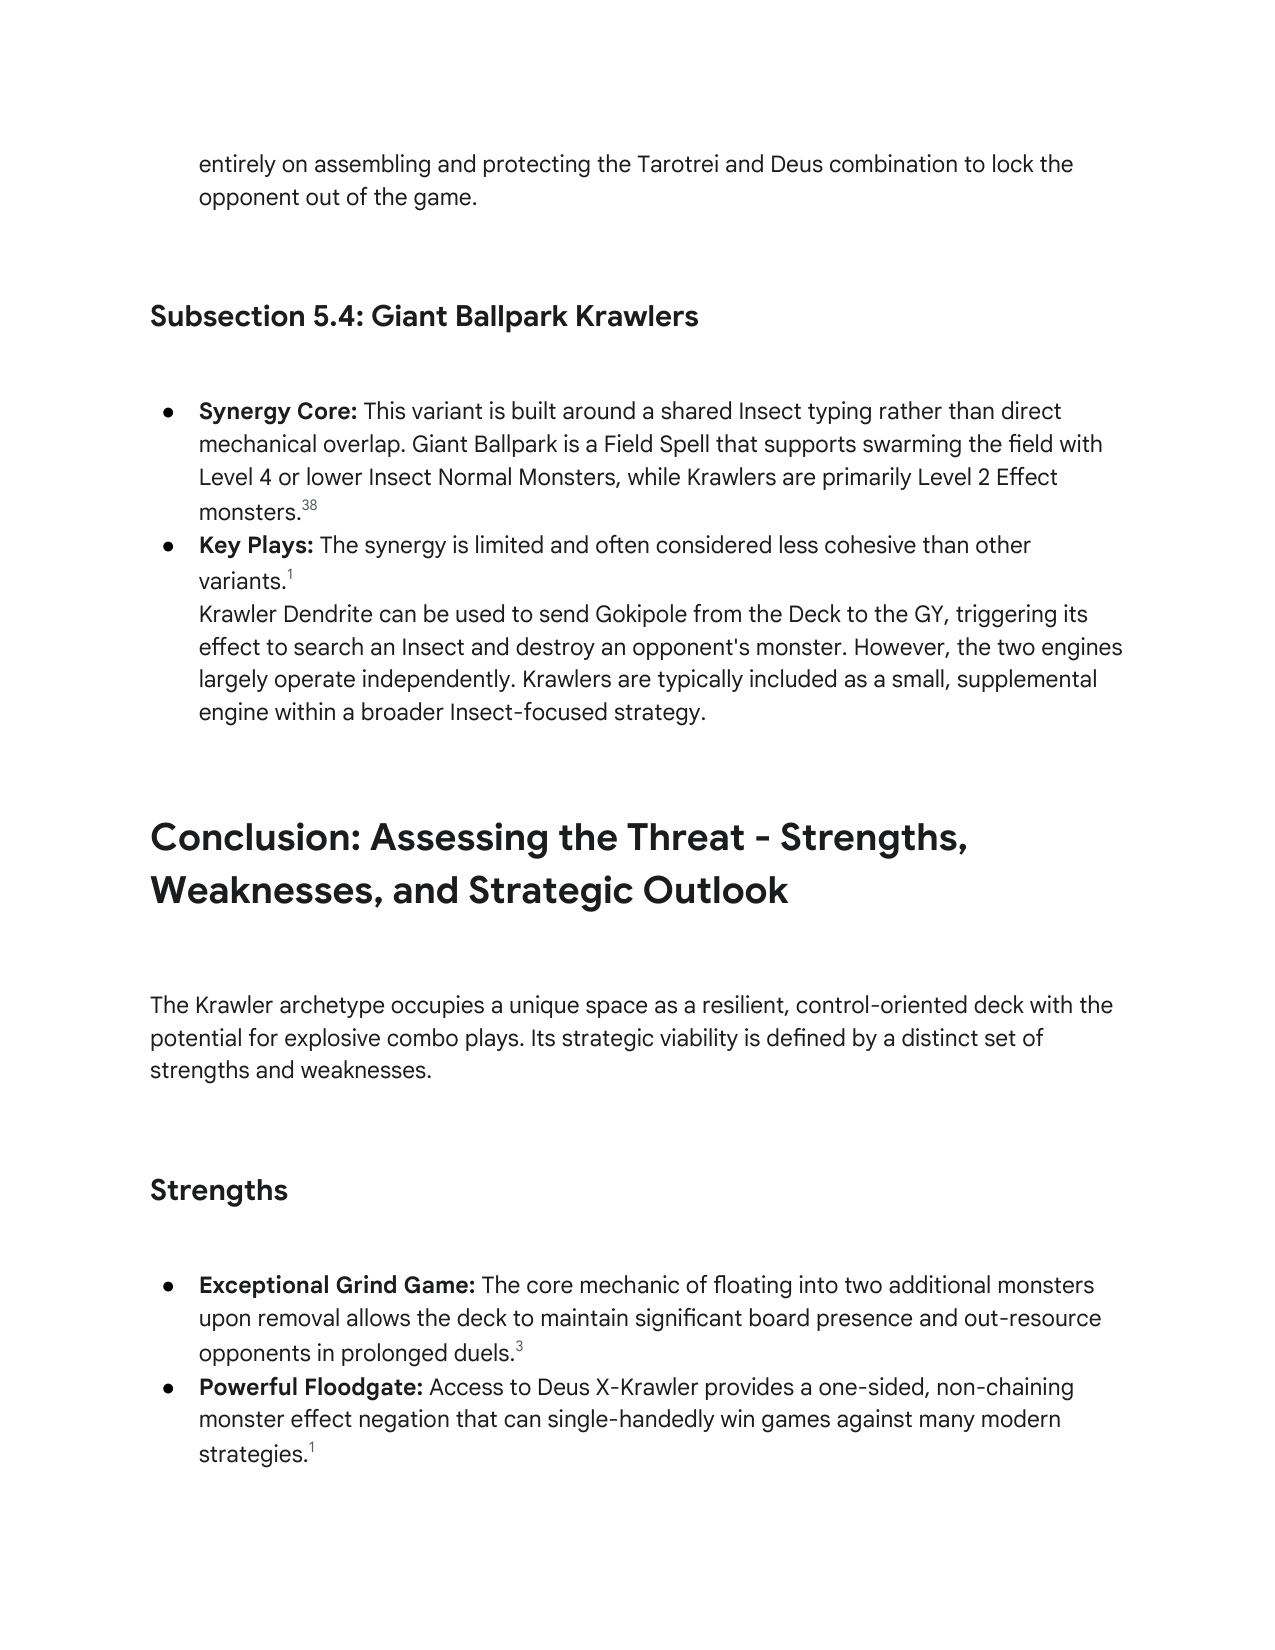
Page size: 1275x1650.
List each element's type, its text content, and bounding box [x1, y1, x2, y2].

subtitle Strengths [150, 1172, 1125, 1208]
list Key Plays: The synergy is limited and often considered less cohesive than other variants.1 Krawler Dendrite can be used to send Gokipole from the Deck to the GY, triggering its effect to search an Insect and destroy an opponent's monster. However, the two engines largely operate independently. Krawlers are typically included as a small, supplemental engine within a broader Insect-focused strategy. [161, 532, 1125, 727]
list Synergy Core: This variant is built around a shared Insect typing rather than direct mechanical overlap. Giant Ballpark is a Field Spell that supports swarming the field with Level 4 or lower Insect Normal Monsters, while Krawlers are primarily Level 2 Effect monsters.38 [161, 397, 1125, 527]
list Powerful Floodgate: Access to Deus X-Krawler provides a one-sided, non-chaining monster effect negation that can single-handedly win games against many modern strategies.1 [161, 1373, 1125, 1470]
text The Krawler archetype occupies a unique space as a resilient, control-oriented deck with the potential for explosive combo plays. Its strategic viability is defined by a distinct set of strengths and weaknesses. [150, 991, 1125, 1085]
list Exceptional Grind Game: The core mechanic of floating into two additional monsters upon removal allows the deck to maintain significant board presence and out-resource opponents in prolonged duels.3 [161, 1271, 1125, 1368]
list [161, 150, 1125, 211]
subtitle Subsection 5.4: Giant Ballpark Krawlers [150, 298, 1125, 335]
subtitle Conclusion: Assessing the Threat - Strengths, Weaknesses, and Strategic Outlook [150, 814, 1125, 914]
